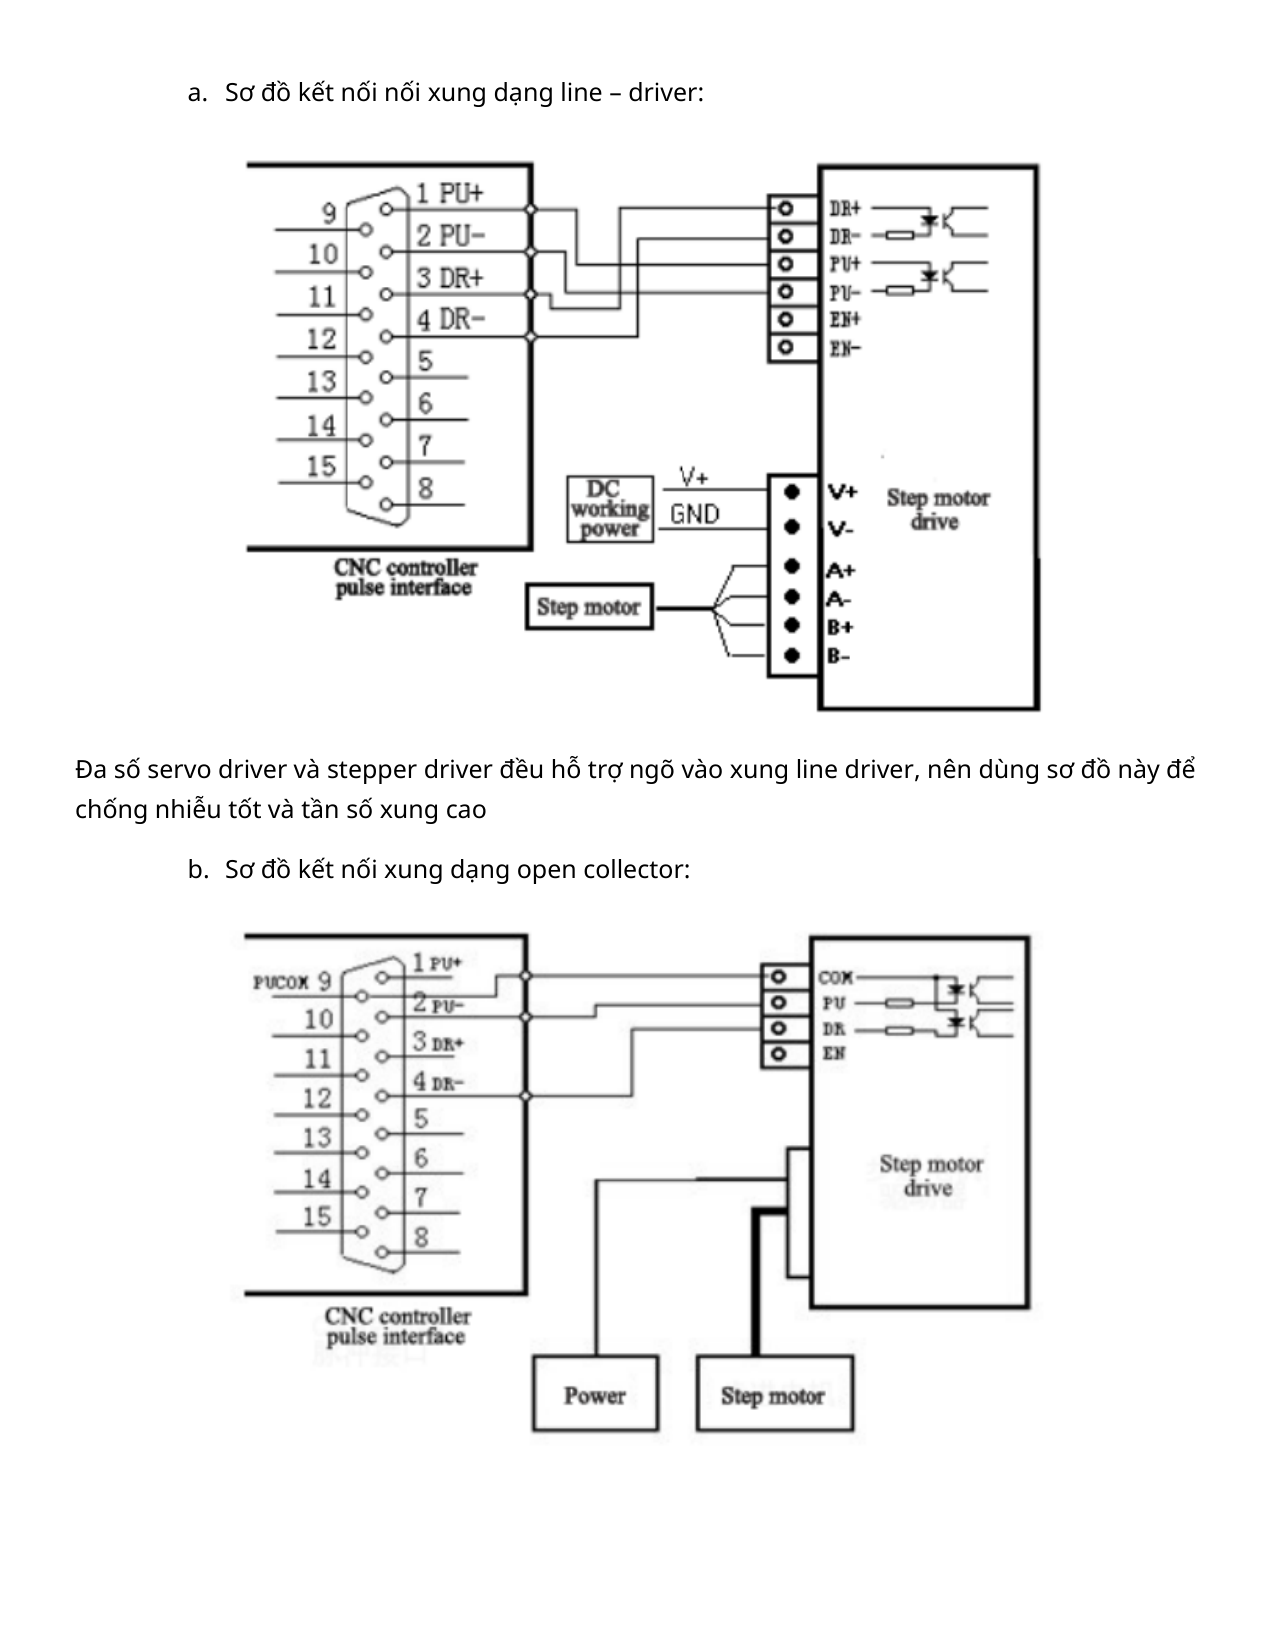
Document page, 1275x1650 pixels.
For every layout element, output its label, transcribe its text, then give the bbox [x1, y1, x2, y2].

list Sơ đồ kết nối xung dạng open collector: [187, 851, 1200, 885]
picture [207, 135, 1068, 728]
text Đa số servo driver và stepper driver đều hỗ trợ ngõ vào xung line driver, nên dùng sơ đồ này để chống nhiễu tốt và tần số xung cao [75, 752, 1200, 825]
picture [219, 911, 1056, 1449]
list Sơ đồ kết nối nối xung dạng line – driver: [187, 75, 1200, 109]
